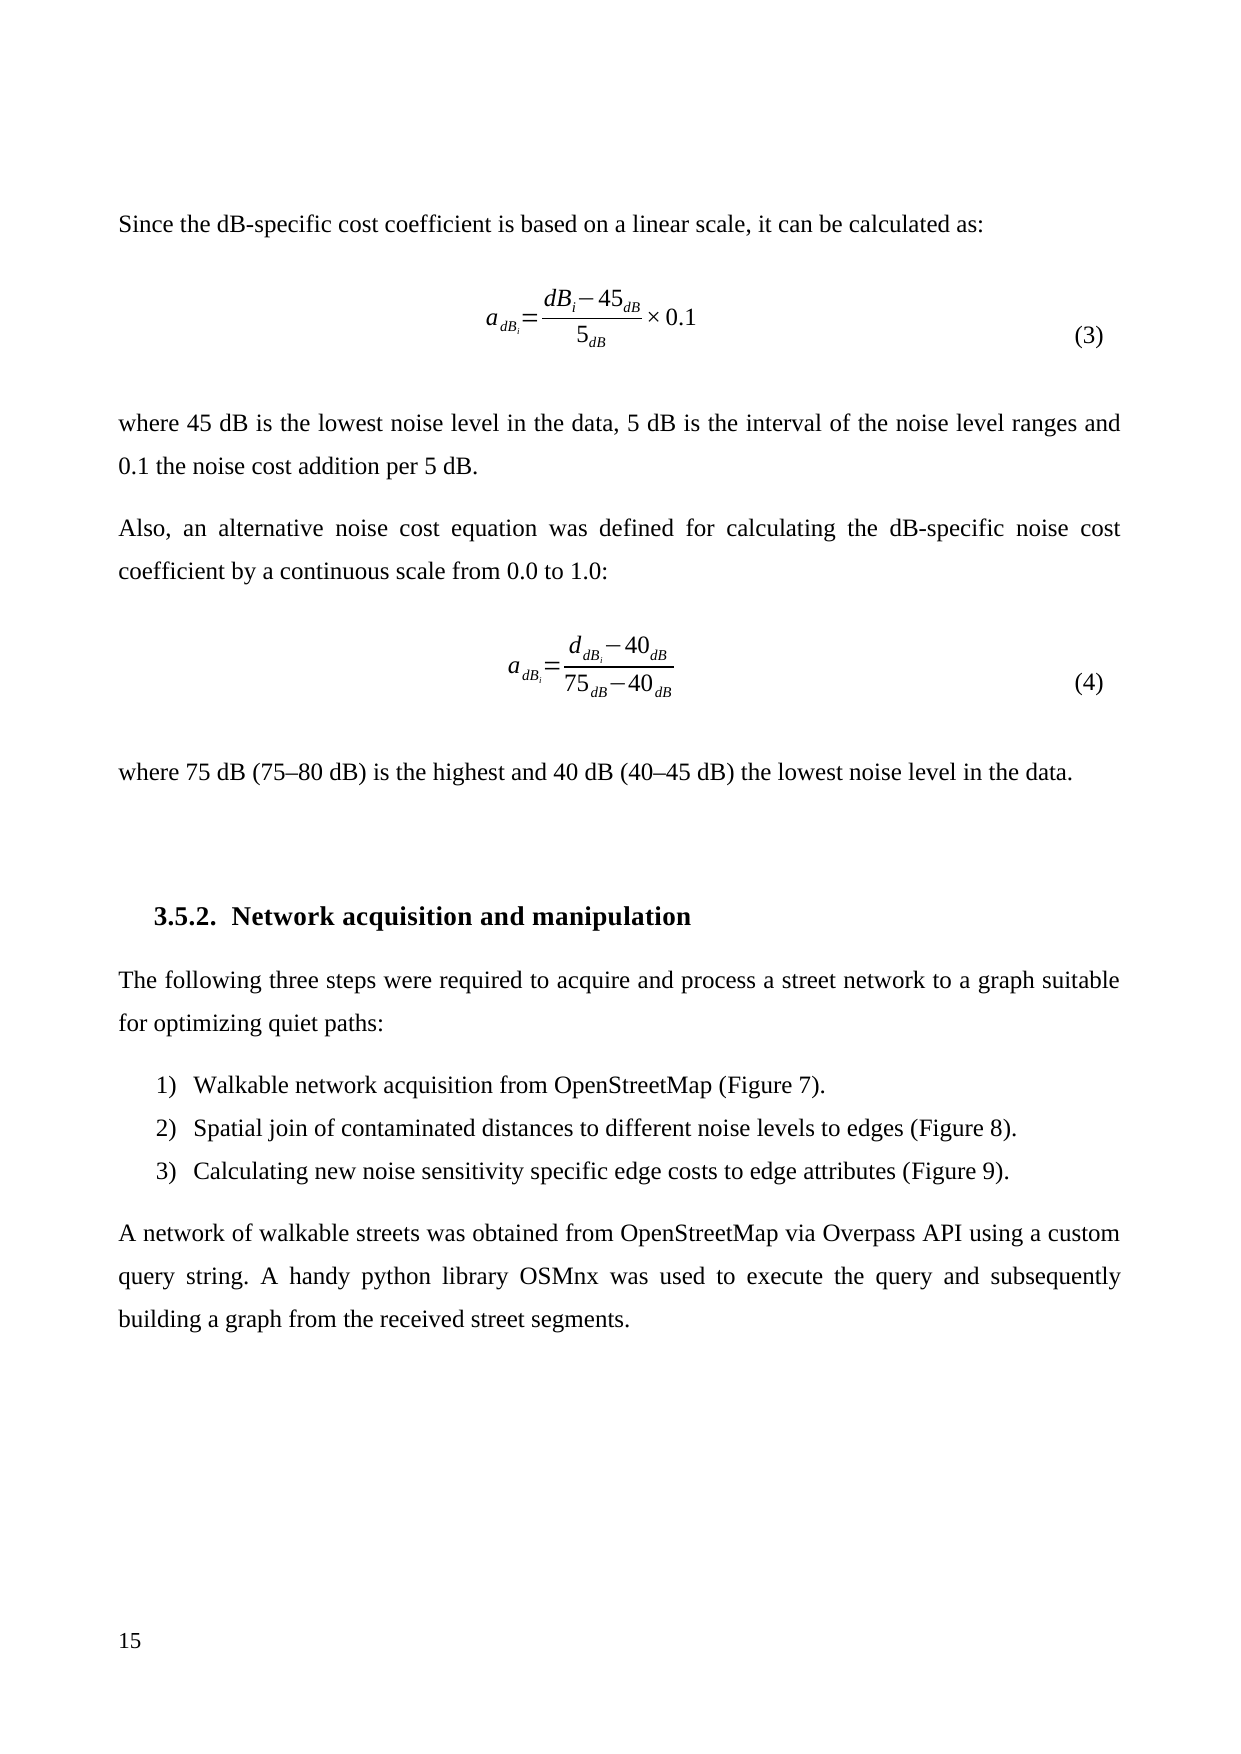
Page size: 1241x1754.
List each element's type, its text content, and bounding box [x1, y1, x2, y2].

text where 45 dB is the lowest noise level in the data, 5 dB is the interval of the noise level ranges and 0.1 the noise cost addition per 5 dB. [118, 408, 1122, 480]
list Walkable network acquisition from OpenStreetMap (Figure 7). [156, 1070, 1122, 1099]
text The following three steps were required to acquire and process a street network to a graph suitable for optimizing quiet paths: [118, 965, 1122, 1037]
text Also, an alternative noise cost equation was defined for calculating the dB-specific noise cost coefficient by a continuous scale from 0.0 to 1.0: [118, 513, 1122, 585]
text Since the dB-specific cost coefficient is based on a linear scale, it can be calculated as: [118, 209, 1122, 238]
table_header [119, 619, 1063, 756]
text A network of walkable streets was obtained from OpenStreetMap via Overpass API using a custom query string. A handy python library OSMnx was used to execute the query and subsequently building a graph from the received street segments. [118, 1218, 1122, 1333]
list Spatial join of contaminated distances to different noise levels to edges (Figure 8). [156, 1113, 1122, 1142]
table_header [119, 273, 1063, 407]
list Calculating new noise sensitivity specific edge costs to edge attributes (Figure 9). [156, 1156, 1122, 1185]
subtitle Network acquisition and manipulation [118, 900, 1122, 931]
text where 75 dB (75–80 dB) is the highest and 40 dB (40–45 dB) the lowest noise level in the data. [118, 757, 1122, 786]
